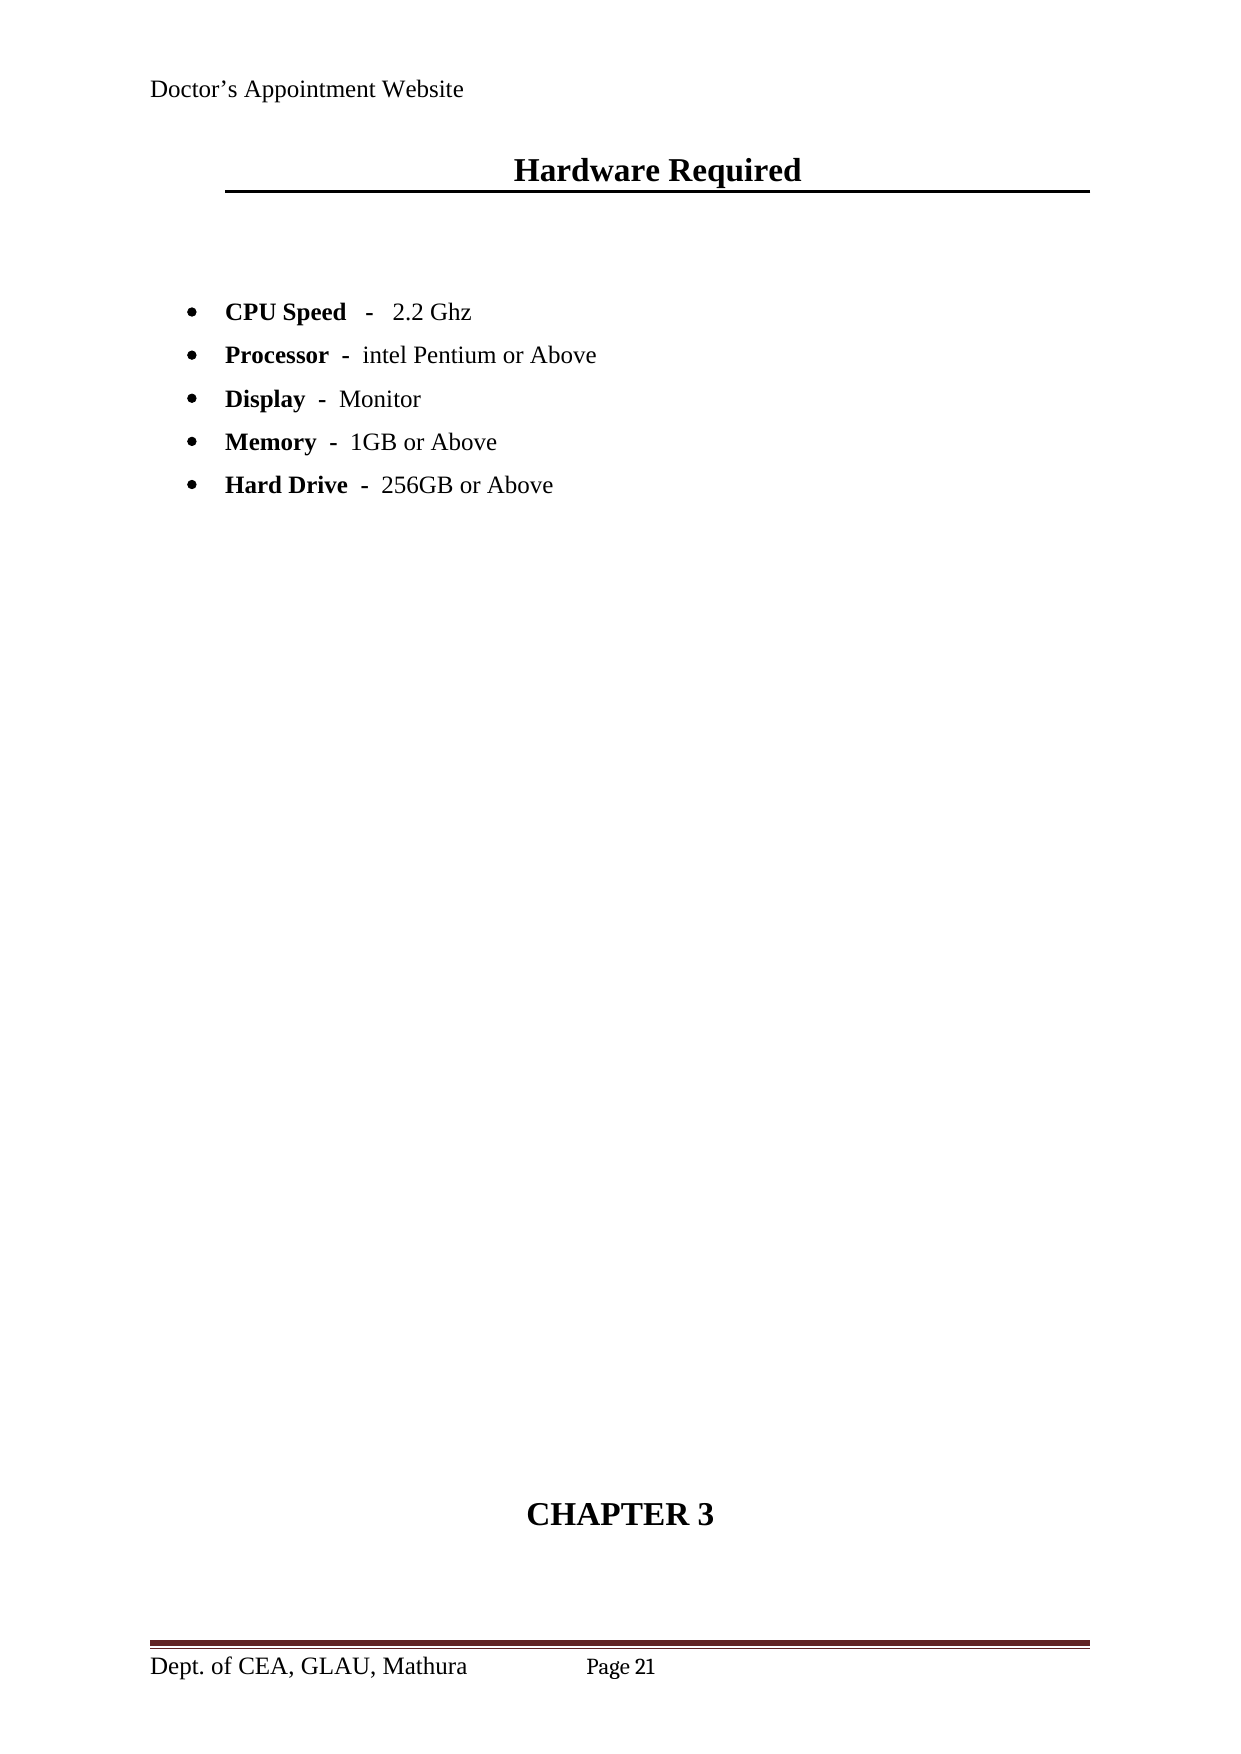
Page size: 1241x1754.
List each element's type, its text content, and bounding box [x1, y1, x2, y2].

list Memory - 1GB or Above [187, 427, 1090, 456]
list CPU Speed - 2.2 Ghz [187, 297, 1090, 326]
list Processor - intel Pentium or Above [187, 341, 1090, 369]
list Display - Monitor [187, 384, 1090, 412]
text Hardware Required [225, 150, 1090, 190]
text CHAPTER 3 [150, 1494, 1090, 1532]
list Hard Drive - 256GB or Above [187, 470, 1090, 499]
